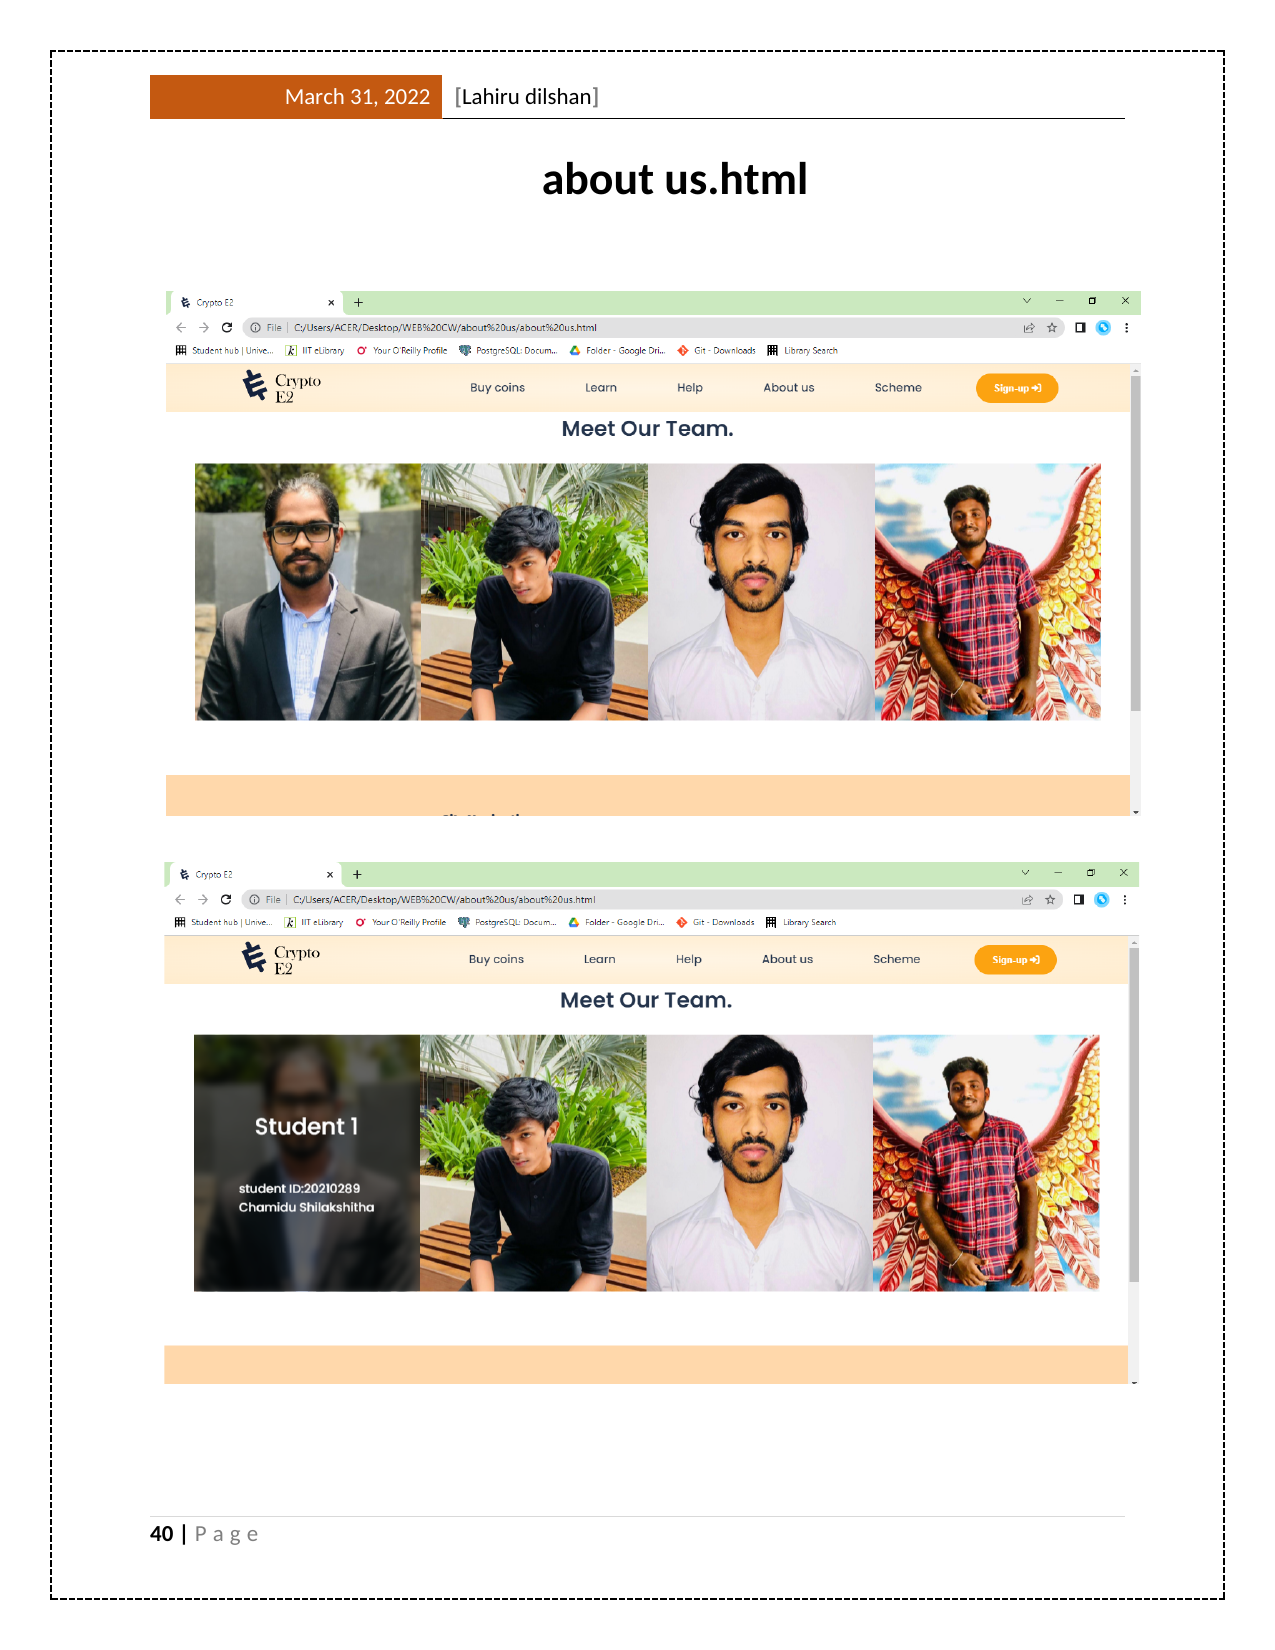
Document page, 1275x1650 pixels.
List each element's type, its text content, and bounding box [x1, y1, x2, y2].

list about us.html [225, 150, 1125, 206]
picture [164, 862, 1140, 1384]
